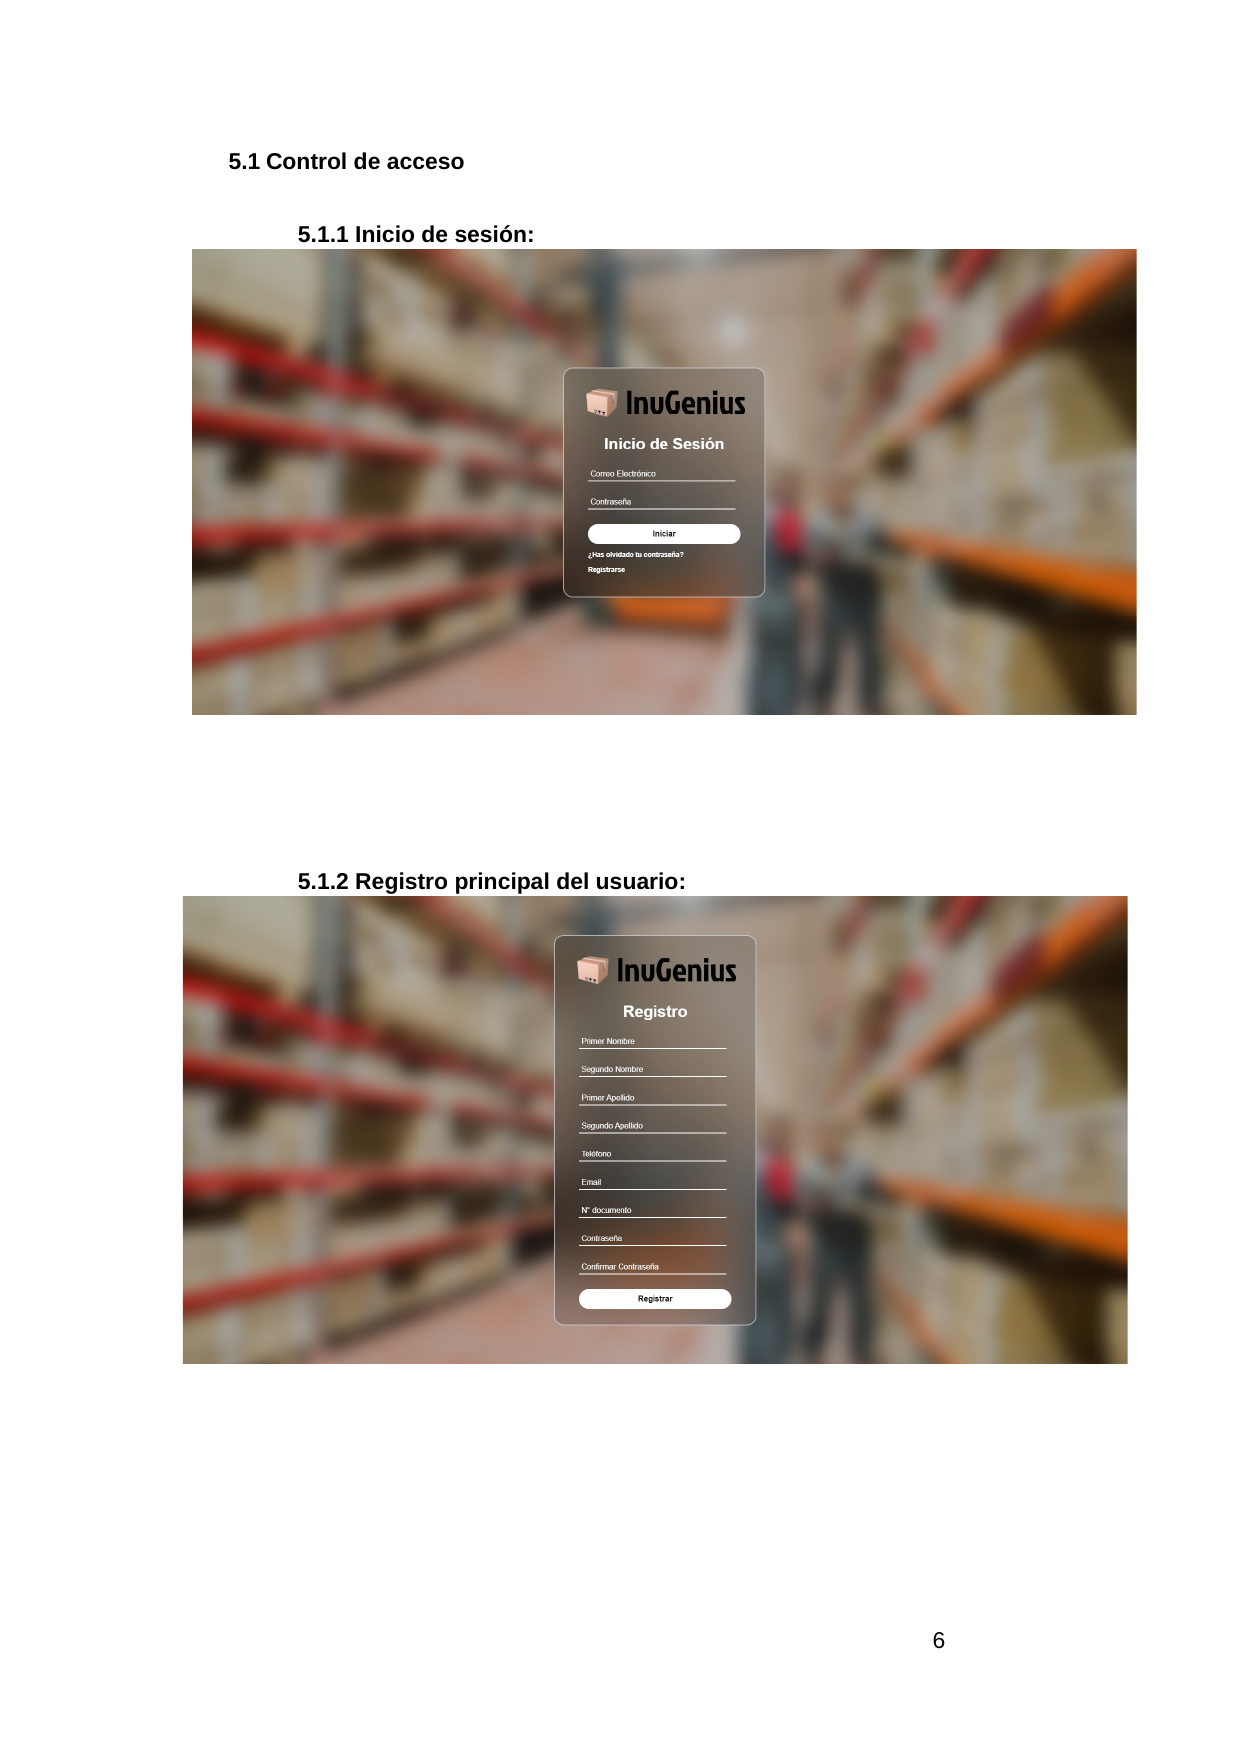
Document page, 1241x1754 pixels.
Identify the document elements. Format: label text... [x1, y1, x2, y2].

subtitle 5.1.2 Registro principal del usuario: [223, 868, 945, 895]
subtitle Control de acceso [228, 148, 945, 174]
picture [192, 249, 1137, 715]
subtitle 5.1.1 Inicio de sesión: [223, 221, 945, 248]
picture [182, 896, 1128, 1364]
